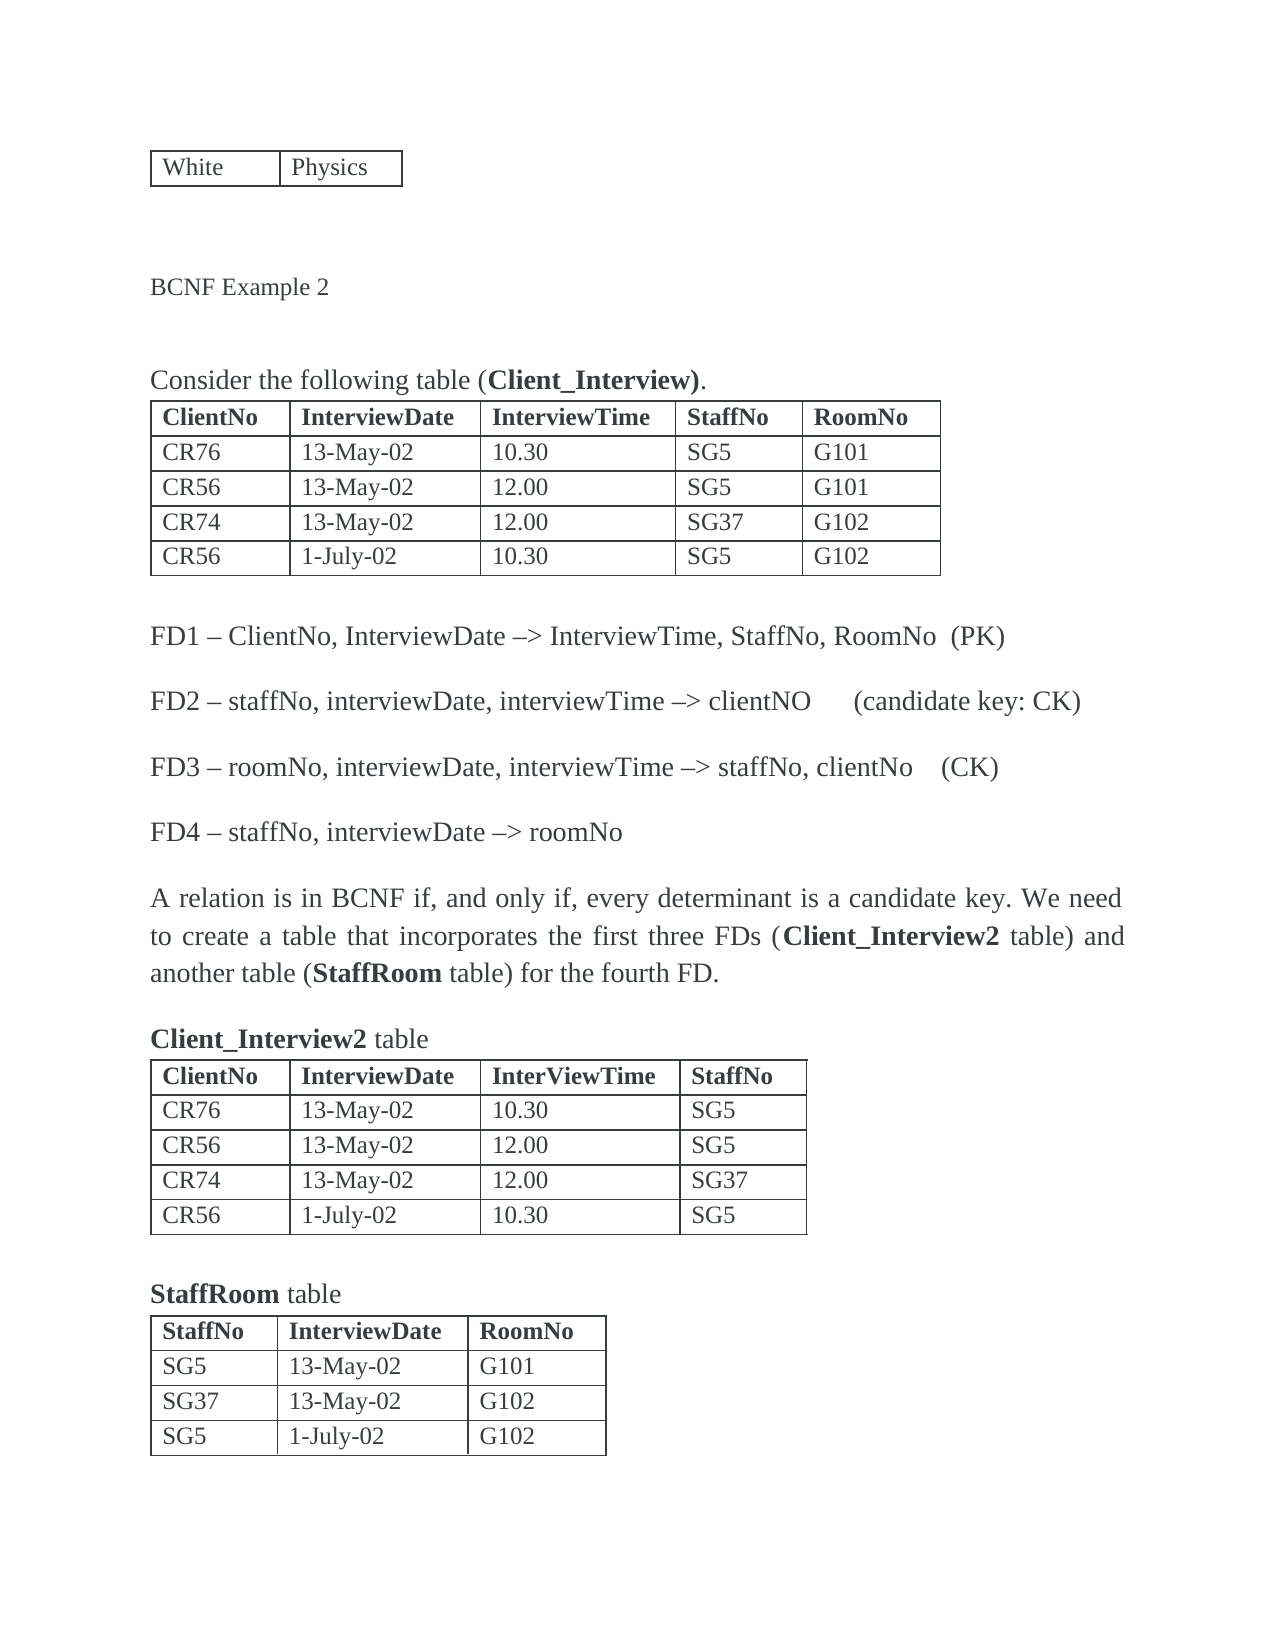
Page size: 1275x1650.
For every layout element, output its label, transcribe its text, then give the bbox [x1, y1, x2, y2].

table_cell CR76 [152, 437, 289, 470]
table_cell CR56 [152, 1200, 289, 1234]
table_cell White [152, 152, 279, 185]
subtitle BCNF Example 2 [150, 272, 1125, 301]
table_header ClientNo [152, 1061, 289, 1094]
table_cell 13-May-02 [291, 1096, 480, 1129]
table_cell Physics [281, 152, 401, 185]
text Client_Interview2 table [150, 1022, 1125, 1054]
table_header RoomNo [803, 402, 940, 435]
table_header StaffNo [681, 1061, 806, 1094]
table_cell 12.00 [481, 1131, 679, 1164]
table_cell CR74 [152, 1166, 289, 1199]
table_cell SG37 [676, 507, 802, 540]
table_cell 1-July-02 [291, 542, 480, 575]
table_cell SG5 [681, 1096, 806, 1129]
table_cell 10.30 [481, 1096, 679, 1129]
table_header InterViewTime [481, 1061, 679, 1094]
text StaffRoom table [150, 1277, 1125, 1310]
table_cell G101 [803, 472, 940, 505]
table_cell 1-July-02 [278, 1421, 467, 1454]
table_header RoomNo [469, 1317, 605, 1350]
table_cell CR56 [152, 1131, 289, 1164]
table_cell G101 [803, 437, 940, 470]
table_cell 10.30 [481, 437, 675, 470]
table_cell 13-May-02 [291, 507, 480, 540]
table_cell 13-May-02 [291, 472, 480, 505]
table_cell 13-May-02 [278, 1351, 467, 1385]
table_cell 13-May-02 [291, 1166, 480, 1199]
table_cell SG5 [152, 1351, 277, 1385]
table_cell 12.00 [481, 472, 675, 505]
table_header InterviewDate [291, 1061, 480, 1094]
table_cell G102 [803, 542, 940, 575]
table_cell SG5 [676, 542, 802, 575]
table_cell 1-July-02 [291, 1200, 480, 1234]
table_cell 13-May-02 [278, 1386, 467, 1419]
table_header ClientNo [152, 402, 289, 435]
table_header StaffNo [152, 1317, 277, 1350]
table_cell CR74 [152, 507, 289, 540]
table_cell SG5 [676, 437, 802, 470]
table_cell CR56 [152, 542, 289, 575]
table_header InterviewTime [481, 402, 675, 435]
table_header InterviewDate [278, 1317, 467, 1350]
table_cell 12.00 [481, 1166, 679, 1199]
text FD4 – staffNo, interviewDate –> roomNo [150, 815, 1125, 848]
table_cell SG37 [681, 1166, 806, 1199]
table_cell G101 [469, 1351, 605, 1385]
table_cell SG5 [676, 472, 802, 505]
text A relation is in BCNF if, and only if, every determinant is a candidate key. We need to create a table that incorporates the first three FDs (Client_Interview2 table) and another table (StaffRoom table) for the fourth FD. [150, 881, 1125, 988]
table_cell G102 [469, 1421, 605, 1454]
text FD2 – staffNo, interviewDate, interviewTime –> clientNO (candidate key: CK) [150, 684, 1125, 717]
table_cell SG5 [152, 1421, 277, 1454]
table_cell CR76 [152, 1096, 289, 1129]
table_cell SG5 [681, 1131, 806, 1164]
table_cell G102 [469, 1386, 605, 1419]
table_cell CR56 [152, 472, 289, 505]
table_cell 10.30 [481, 542, 675, 575]
table_header InterviewDate [291, 402, 480, 435]
text Consider the following table (Client_Interview). [150, 363, 1125, 395]
text FD1 – ClientNo, InterviewDate –> InterviewTime, StaffNo, RoomNo (PK) [150, 618, 1125, 651]
table_cell SG37 [152, 1386, 277, 1419]
table_cell G102 [803, 507, 940, 540]
table_cell 13-May-02 [291, 437, 480, 470]
table_cell SG5 [681, 1200, 806, 1234]
table_header StaffNo [676, 402, 802, 435]
text FD3 – roomNo, interviewDate, interviewTime –> staffNo, clientNo (CK) [150, 750, 1125, 782]
table_cell 13-May-02 [291, 1131, 480, 1164]
table_cell 12.00 [481, 507, 675, 540]
table_cell 10.30 [481, 1200, 679, 1234]
